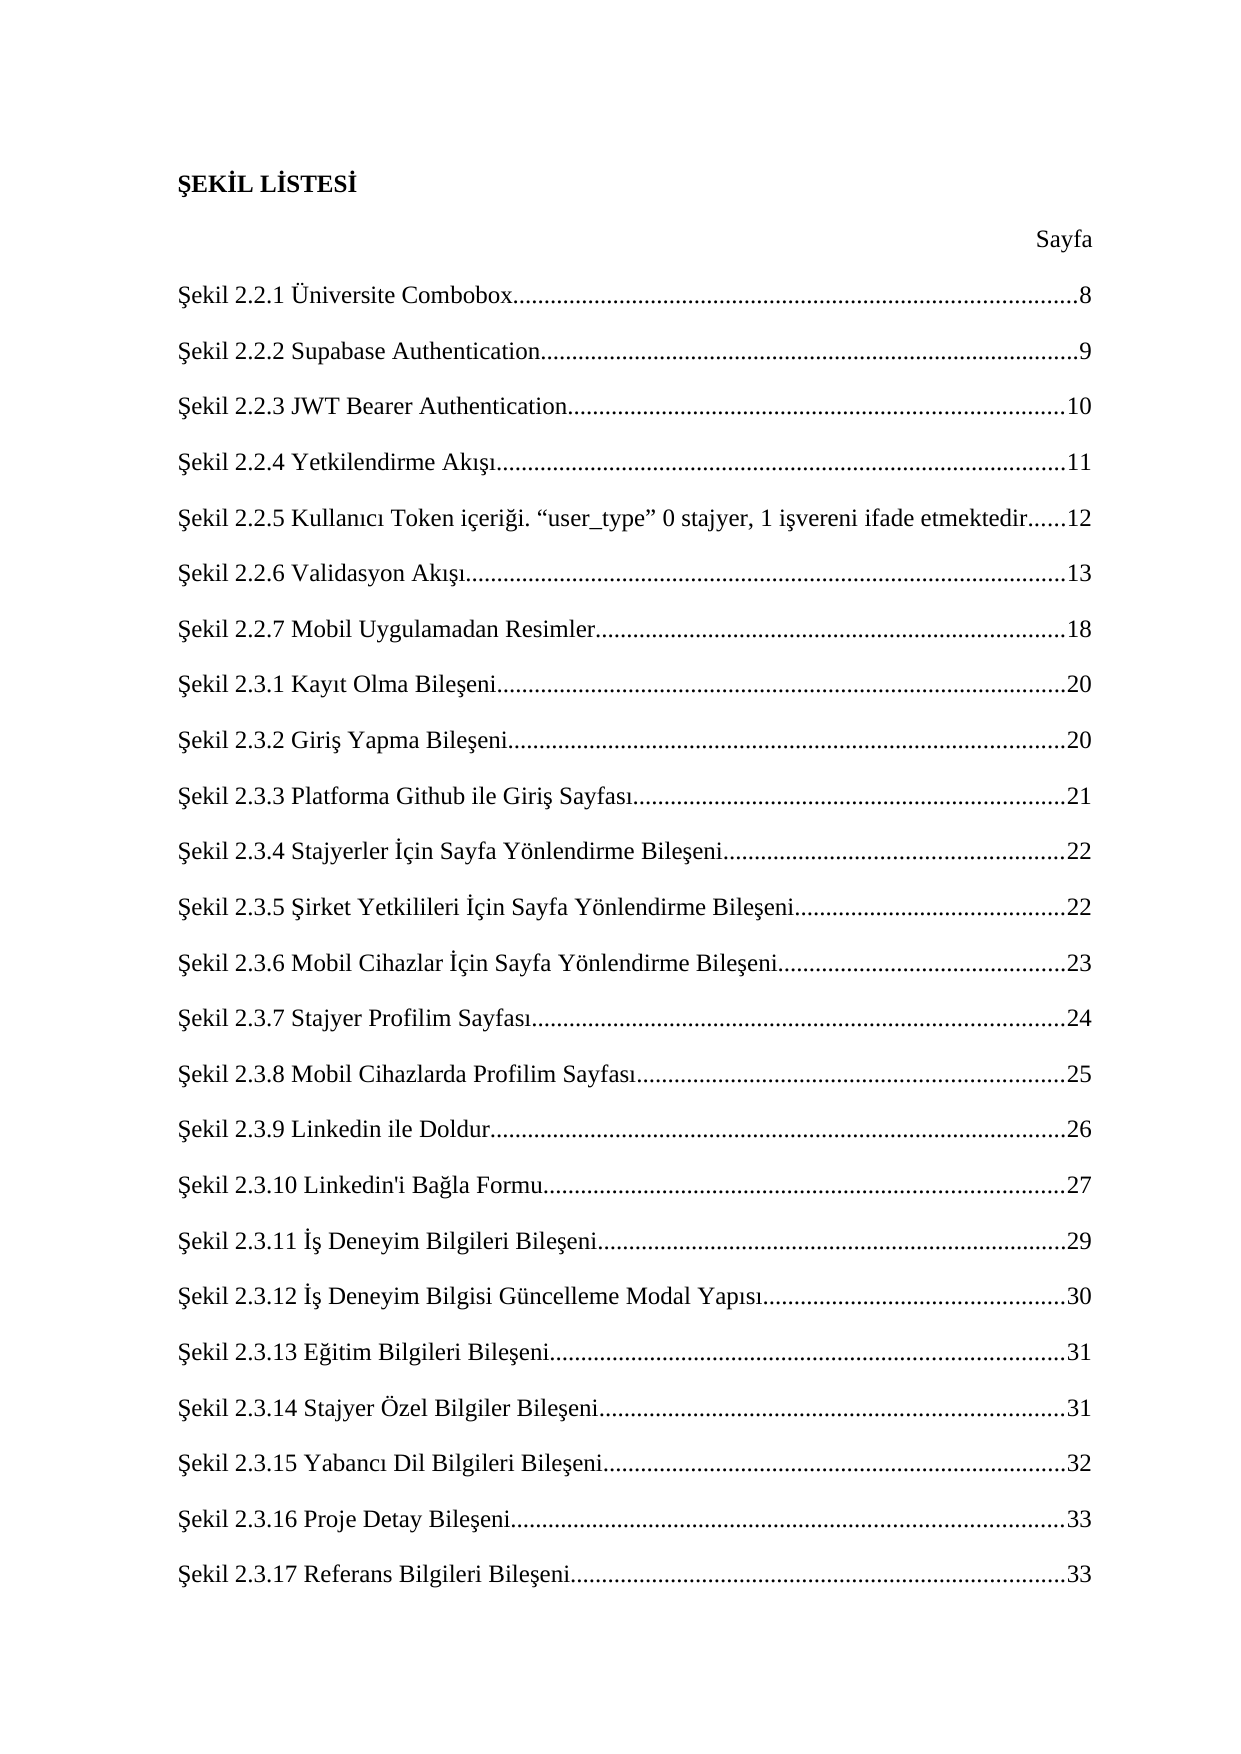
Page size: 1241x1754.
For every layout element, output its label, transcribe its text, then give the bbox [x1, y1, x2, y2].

text Sayfa [177, 224, 1092, 253]
text Şekil 2.3.13 Eğitim Bilgileri Bileşeni 31 [177, 1337, 1092, 1366]
text Şekil 2.3.16 Proje Detay Bileşeni 33 [177, 1504, 1092, 1533]
text Şekil 2.3.1 Kayıt Olma Bileşeni 20 [177, 669, 1092, 698]
text Şekil 2.3.6 Mobil Cihazlar İçin Sayfa Yönlendirme Bileşeni 23 [177, 948, 1092, 976]
text Şekil 2.3.4 Stajyerler İçin Sayfa Yönlendirme Bileşeni 22 [177, 836, 1092, 865]
text Şekil 2.3.15 Yabancı Dil Bilgileri Bileşeni 32 [177, 1448, 1092, 1477]
text Şekil 2.3.2 Giriş Yapma Bileşeni 20 [177, 725, 1092, 754]
text Şekil 2.3.12 İş Deneyim Bilgisi Güncelleme Modal Yapısı 30 [177, 1281, 1092, 1310]
text Şekil 2.3.9 Linkedin ile Doldur 26 [177, 1114, 1092, 1143]
text Şekil 2.2.5 Kullanıcı Token içeriği. “user_type” 0 stajyer, 1 işvereni ifade etmektedir. 12 [177, 503, 1092, 531]
text Şekil 2.3.7 Stajyer Profilim Sayfası 24 [177, 1003, 1092, 1032]
text Şekil 2.2.1 Üniversite Combobox 8 [177, 280, 1092, 309]
text Şekil 2.2.4 Yetkilendirme Akışı 11 [177, 447, 1092, 476]
text Şekil 2.3.5 Şirket Yetkilileri İçin Sayfa Yönlendirme Bileşeni 22 [177, 892, 1092, 921]
text Şekil 2.2.6 Validasyon Akışı 13 [177, 558, 1092, 587]
text Şekil 2.3.14 Stajyer Özel Bilgiler Bileşeni 31 [177, 1393, 1092, 1421]
text Şekil 2.3.8 Mobil Cihazlarda Profilim Sayfası 25 [177, 1059, 1092, 1088]
text Şekil 2.2.7 Mobil Uygulamadan Resimler 18 [177, 614, 1092, 643]
text ŞEKİL LİSTESİ [177, 169, 1092, 198]
text Şekil 2.3.11 İş Deneyim Bilgileri Bileşeni 29 [177, 1226, 1092, 1254]
text Şekil 2.2.3 JWT Bearer Authentication 10 [177, 391, 1092, 420]
text Şekil 2.3.3 Platforma Github ile Giriş Sayfası 21 [177, 781, 1092, 809]
text Şekil 2.3.17 Referans Bilgileri Bileşeni 33 [177, 1559, 1092, 1588]
text Şekil 2.2.2 Supabase Authentication 9 [177, 336, 1092, 364]
text Şekil 2.3.10 Linkedin'i Bağla Formu 27 [177, 1170, 1092, 1199]
